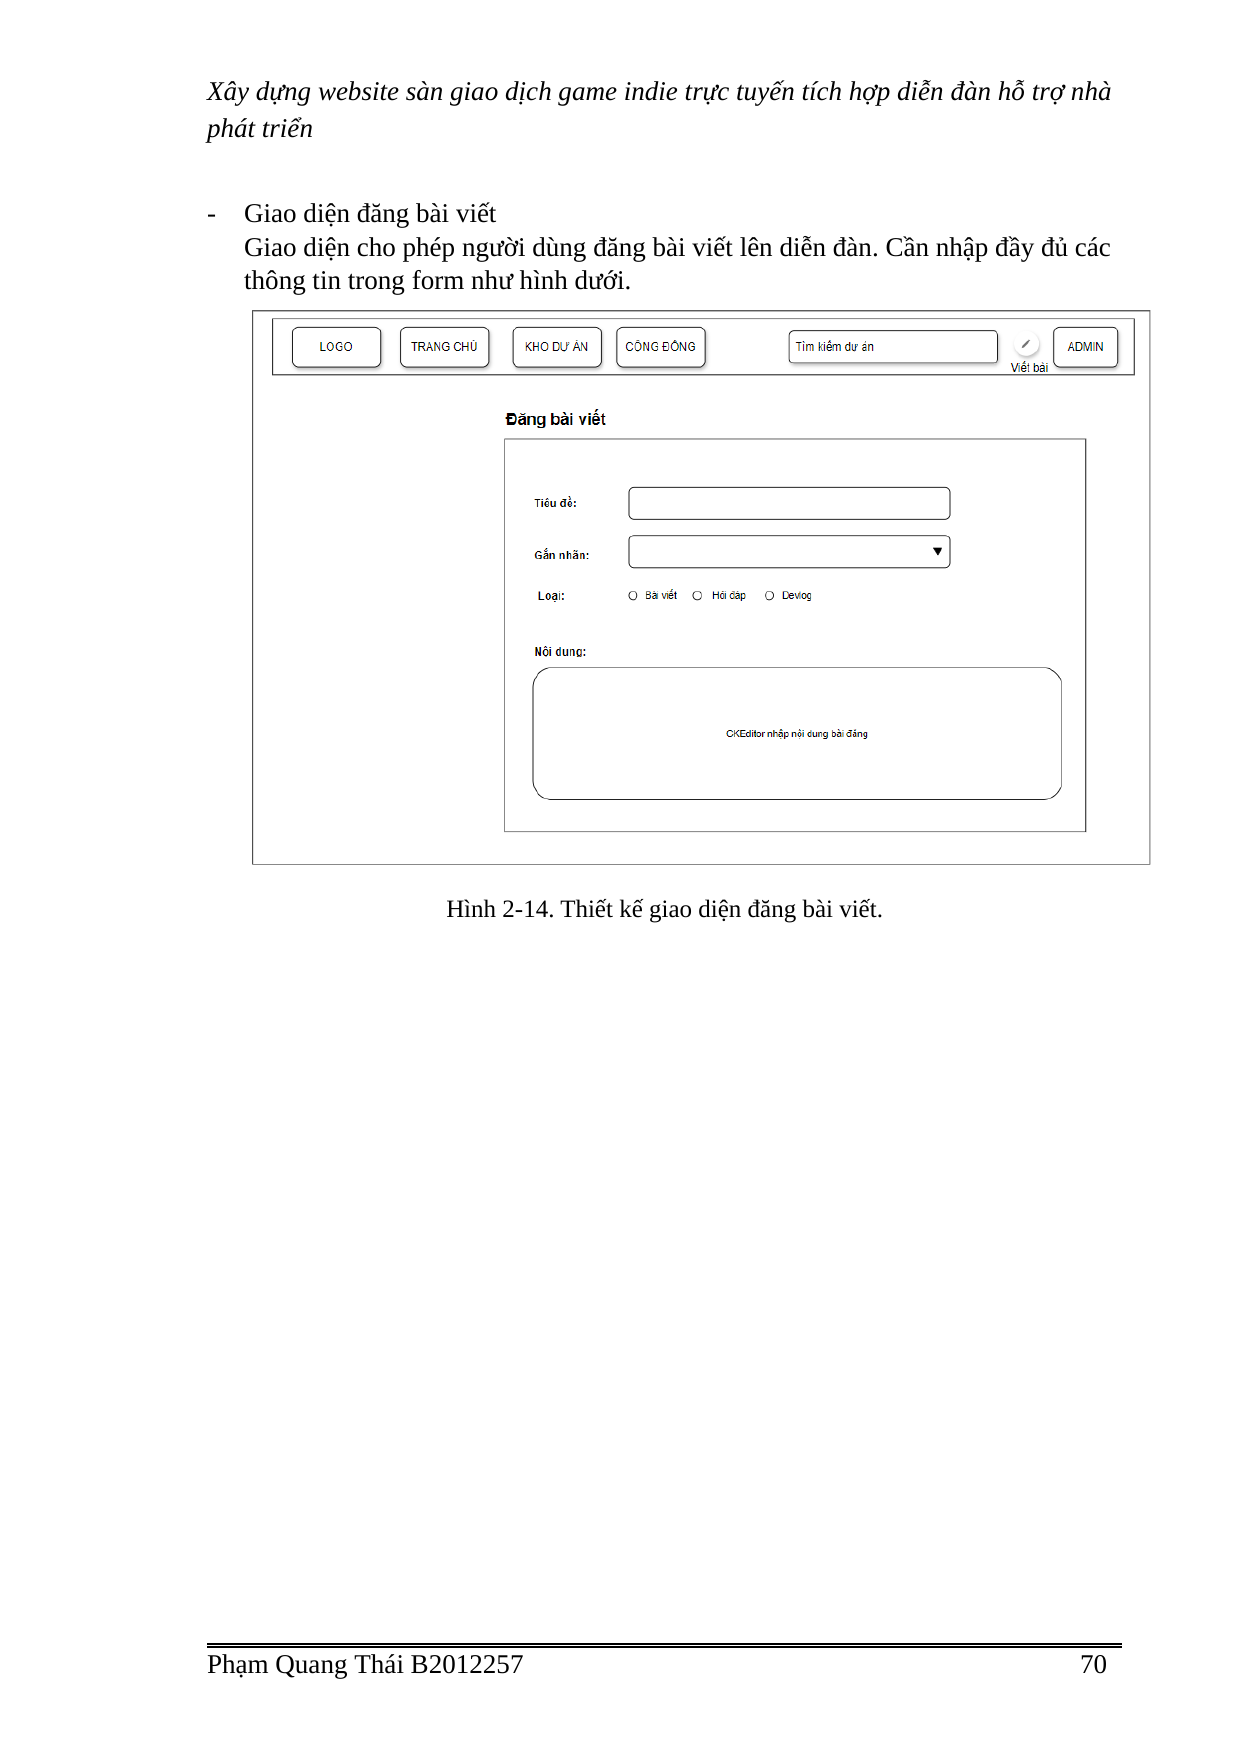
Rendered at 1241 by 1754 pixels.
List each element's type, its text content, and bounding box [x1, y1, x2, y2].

text Hình 2-14. Thiết kế giao diện đăng bài viết. [207, 894, 1122, 923]
picture [243, 298, 1160, 875]
list Giao diện đăng bài viết [207, 197, 1122, 228]
list Giao diện cho phép người dùng đăng bài viết lên diễn đàn. Cần nhập đầy đủ các thông tin trong form như hình dưới. [244, 231, 1122, 296]
